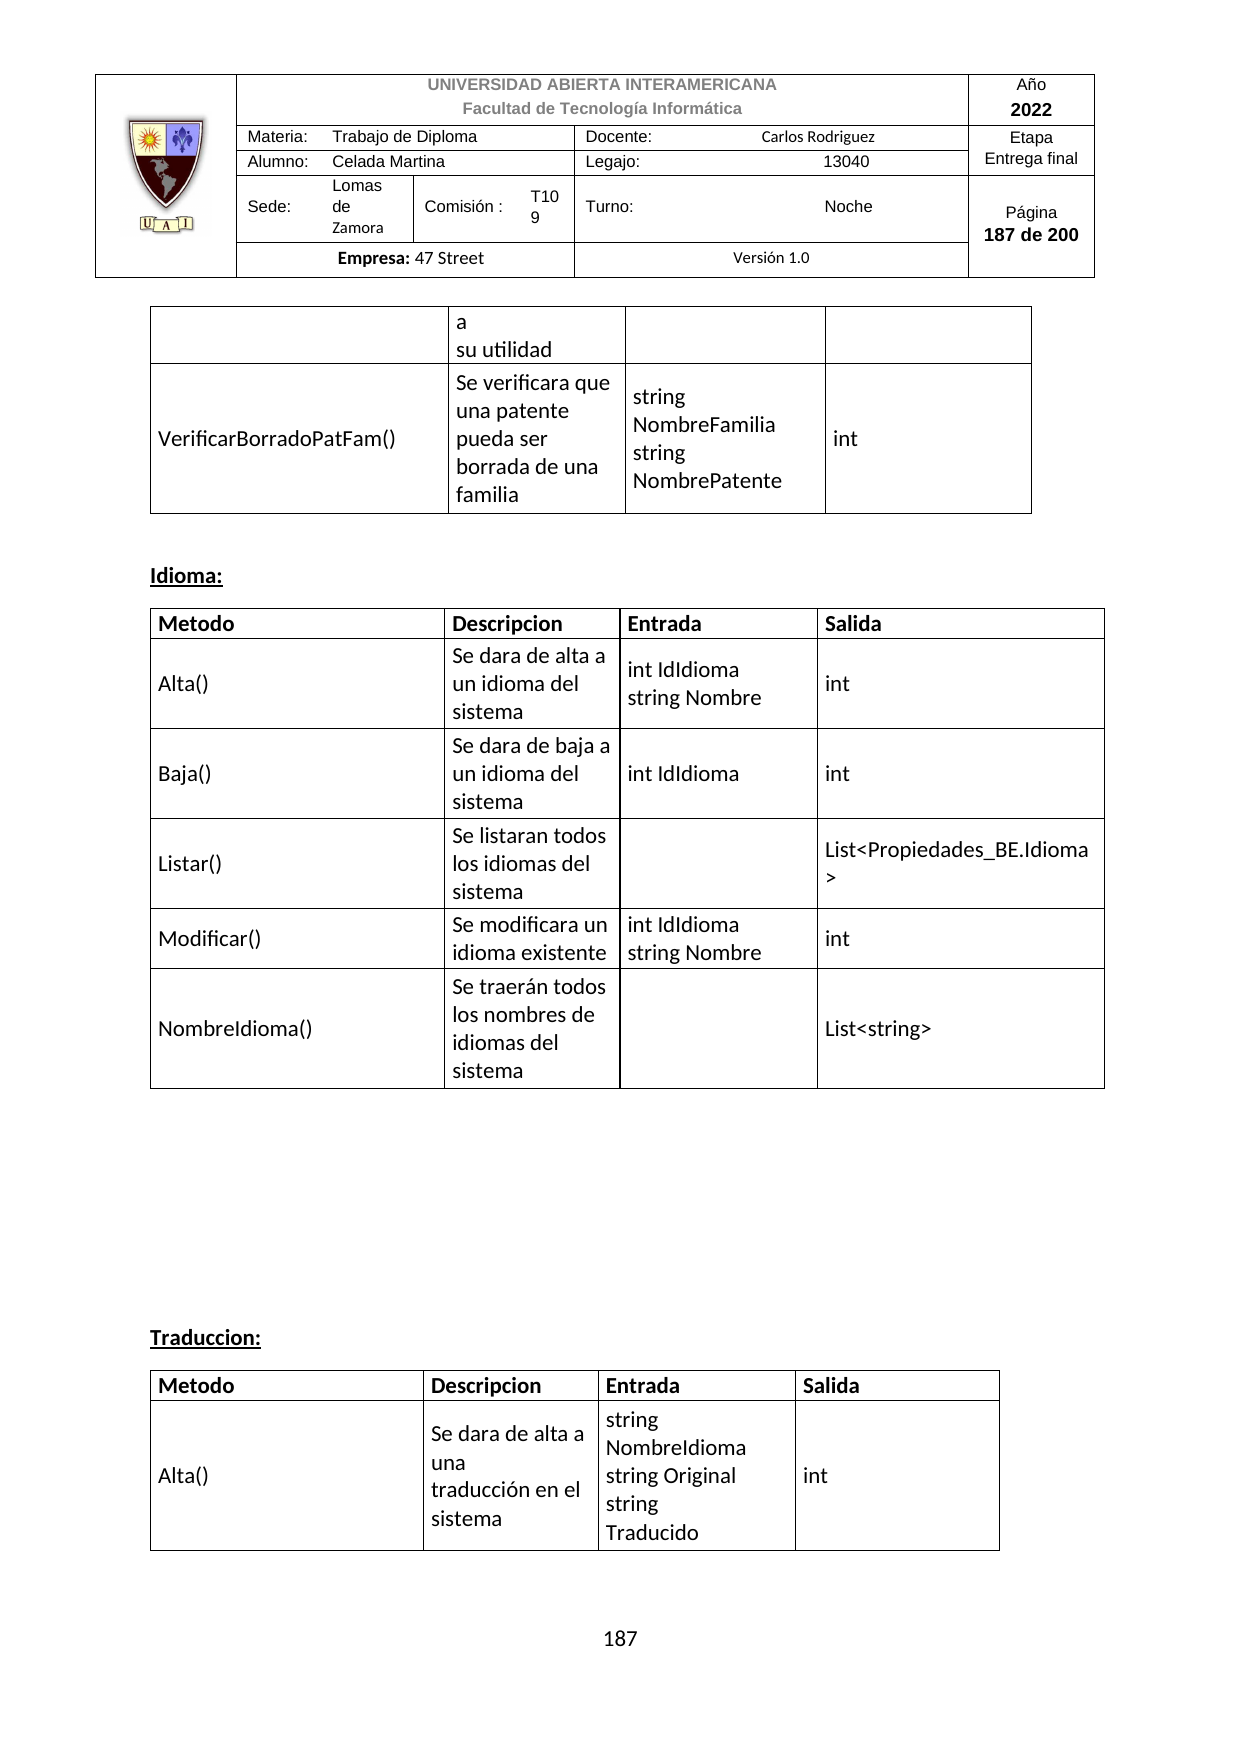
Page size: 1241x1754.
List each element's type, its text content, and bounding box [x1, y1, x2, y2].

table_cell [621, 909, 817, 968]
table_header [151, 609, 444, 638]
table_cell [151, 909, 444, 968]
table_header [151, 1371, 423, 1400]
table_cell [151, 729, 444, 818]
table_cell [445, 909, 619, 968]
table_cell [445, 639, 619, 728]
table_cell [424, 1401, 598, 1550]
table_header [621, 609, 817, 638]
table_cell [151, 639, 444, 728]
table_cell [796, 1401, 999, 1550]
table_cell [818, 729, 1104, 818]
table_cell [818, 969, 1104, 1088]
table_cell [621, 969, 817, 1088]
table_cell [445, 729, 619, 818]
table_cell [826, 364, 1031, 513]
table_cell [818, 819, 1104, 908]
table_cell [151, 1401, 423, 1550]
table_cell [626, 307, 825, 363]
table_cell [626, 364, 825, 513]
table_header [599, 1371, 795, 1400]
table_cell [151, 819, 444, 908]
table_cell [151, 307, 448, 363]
text Idioma: [150, 561, 1090, 589]
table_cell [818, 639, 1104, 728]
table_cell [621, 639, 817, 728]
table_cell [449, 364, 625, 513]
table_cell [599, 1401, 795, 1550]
text Traduccion: [150, 1323, 1090, 1351]
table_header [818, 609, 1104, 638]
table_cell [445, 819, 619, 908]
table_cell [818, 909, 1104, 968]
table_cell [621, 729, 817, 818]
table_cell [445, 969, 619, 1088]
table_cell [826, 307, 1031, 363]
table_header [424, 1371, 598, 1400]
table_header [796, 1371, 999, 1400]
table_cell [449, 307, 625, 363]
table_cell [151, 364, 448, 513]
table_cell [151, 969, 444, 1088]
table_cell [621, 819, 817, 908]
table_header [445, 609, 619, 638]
picture [120, 111, 212, 237]
